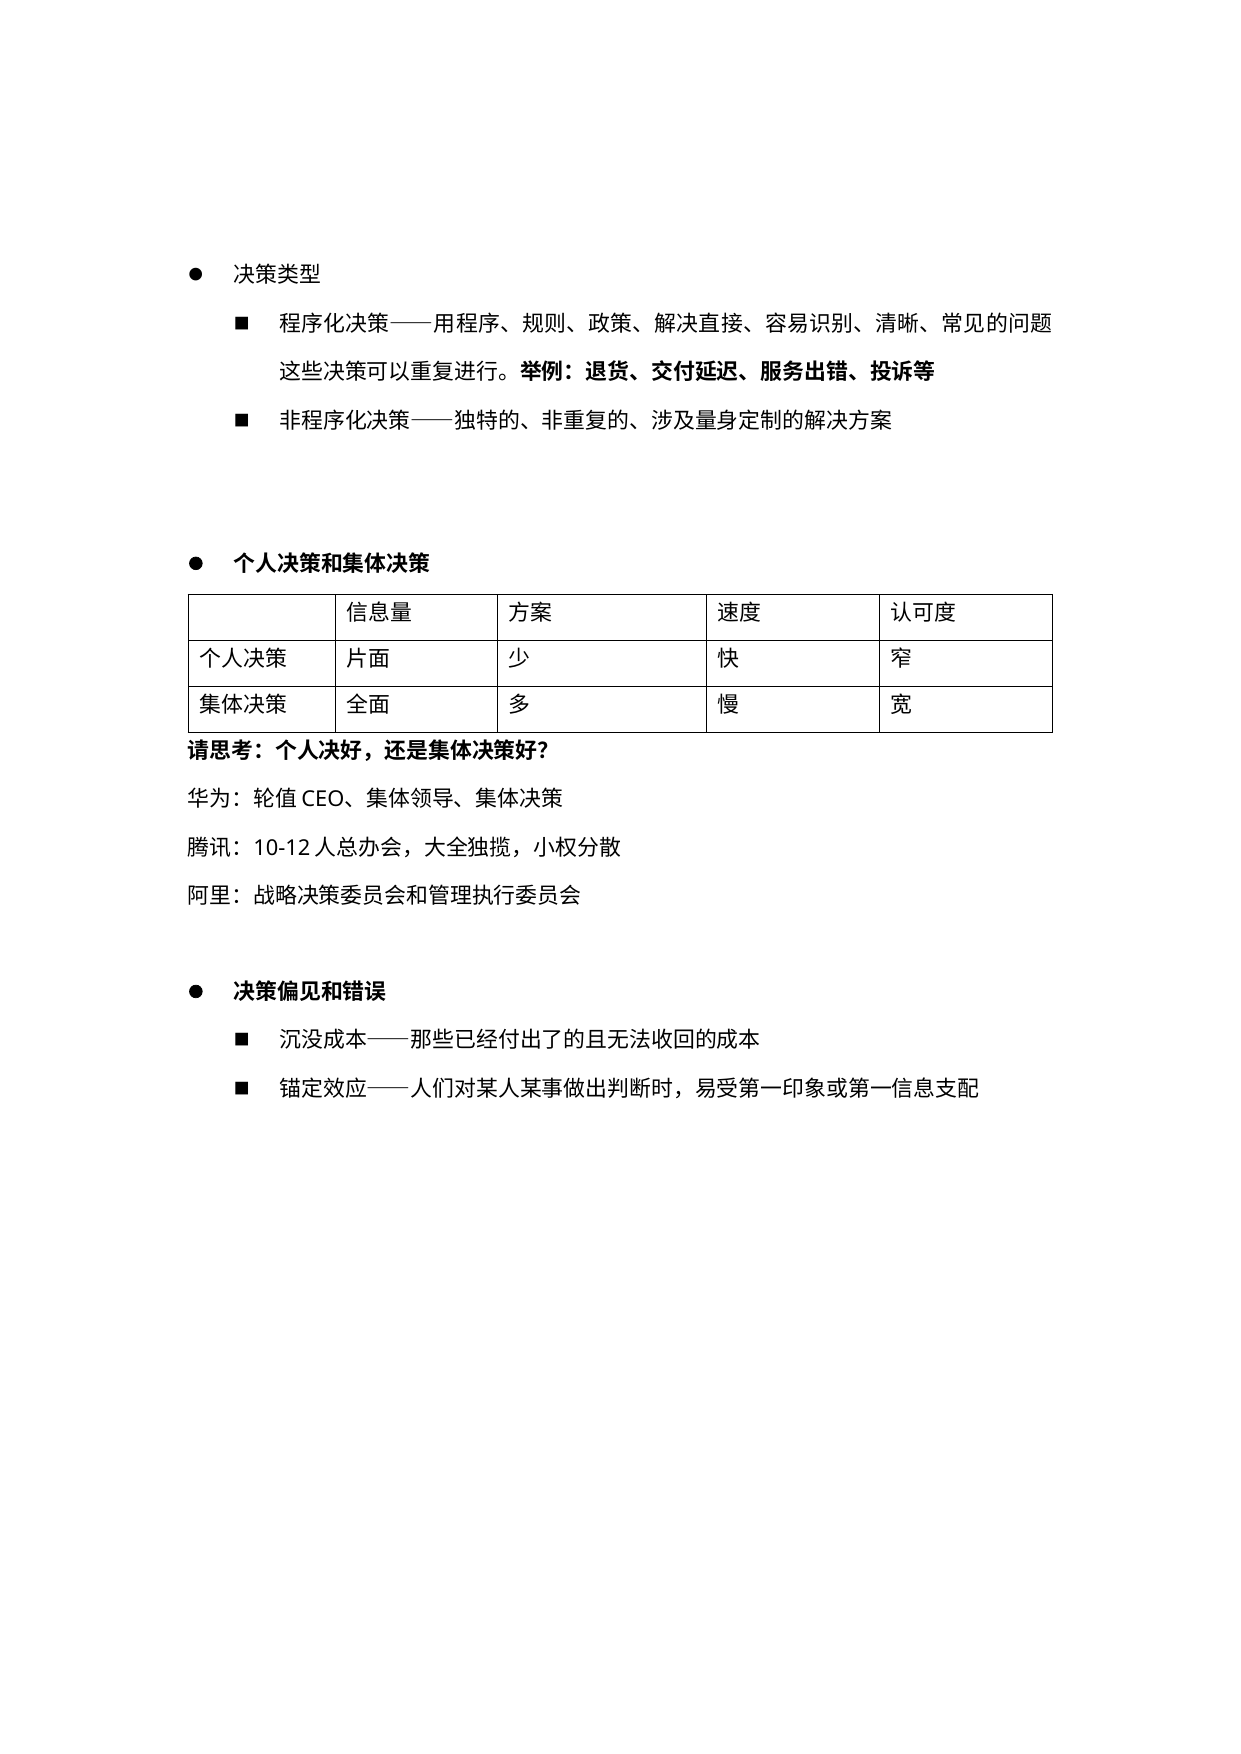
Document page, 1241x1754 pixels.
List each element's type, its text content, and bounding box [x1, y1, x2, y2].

table_cell 宽 [880, 687, 1052, 732]
table_header 方案 [498, 595, 706, 640]
list 决策偏见和错误 [187, 973, 1053, 1006]
table_cell 集体决策 [189, 687, 335, 732]
list 决策类型 [187, 257, 1053, 289]
table_cell 窄 [880, 641, 1052, 686]
table_cell 多 [498, 687, 706, 732]
list 程序化决策——用程序、规则、政策、解决直接、容易识别、清晰、常见的问题、这些决策可以重复进行。举例：退货、交付延迟、服务出错、投诉等 [233, 305, 1053, 386]
table_header 认可度 [880, 595, 1052, 640]
table_header 速度 [707, 595, 879, 640]
table_cell 片面 [336, 641, 497, 686]
list 沉没成本——那些已经付出了的且无法收回的成本 [233, 1022, 1053, 1054]
table_header 信息量 [336, 595, 497, 640]
list 非程序化决策——独特的、非重复的、涉及量身定制的解决方案 [233, 402, 1053, 435]
table_cell 快 [707, 641, 879, 686]
table_cell 慢 [707, 687, 879, 732]
text 阿里：战略决策委员会和管理执行委员会 [187, 878, 1053, 910]
table_cell 少 [498, 641, 706, 686]
text 腾讯：10-12人总办会，大全独揽，小权分散 [187, 829, 1053, 862]
table_cell 个人决策 [189, 641, 335, 686]
text 请思考：个人决好，还是集体决策好？ [187, 733, 1053, 765]
text 华为：轮值CEO、集体领导、集体决策 [187, 781, 1053, 814]
list 锚定效应——人们对某人某事做出判断时，易受第一印象或第一信息支配 [233, 1070, 1053, 1103]
table_header [189, 595, 335, 640]
list 个人决策和集体决策 [187, 545, 1053, 578]
table_cell 全面 [336, 687, 497, 732]
